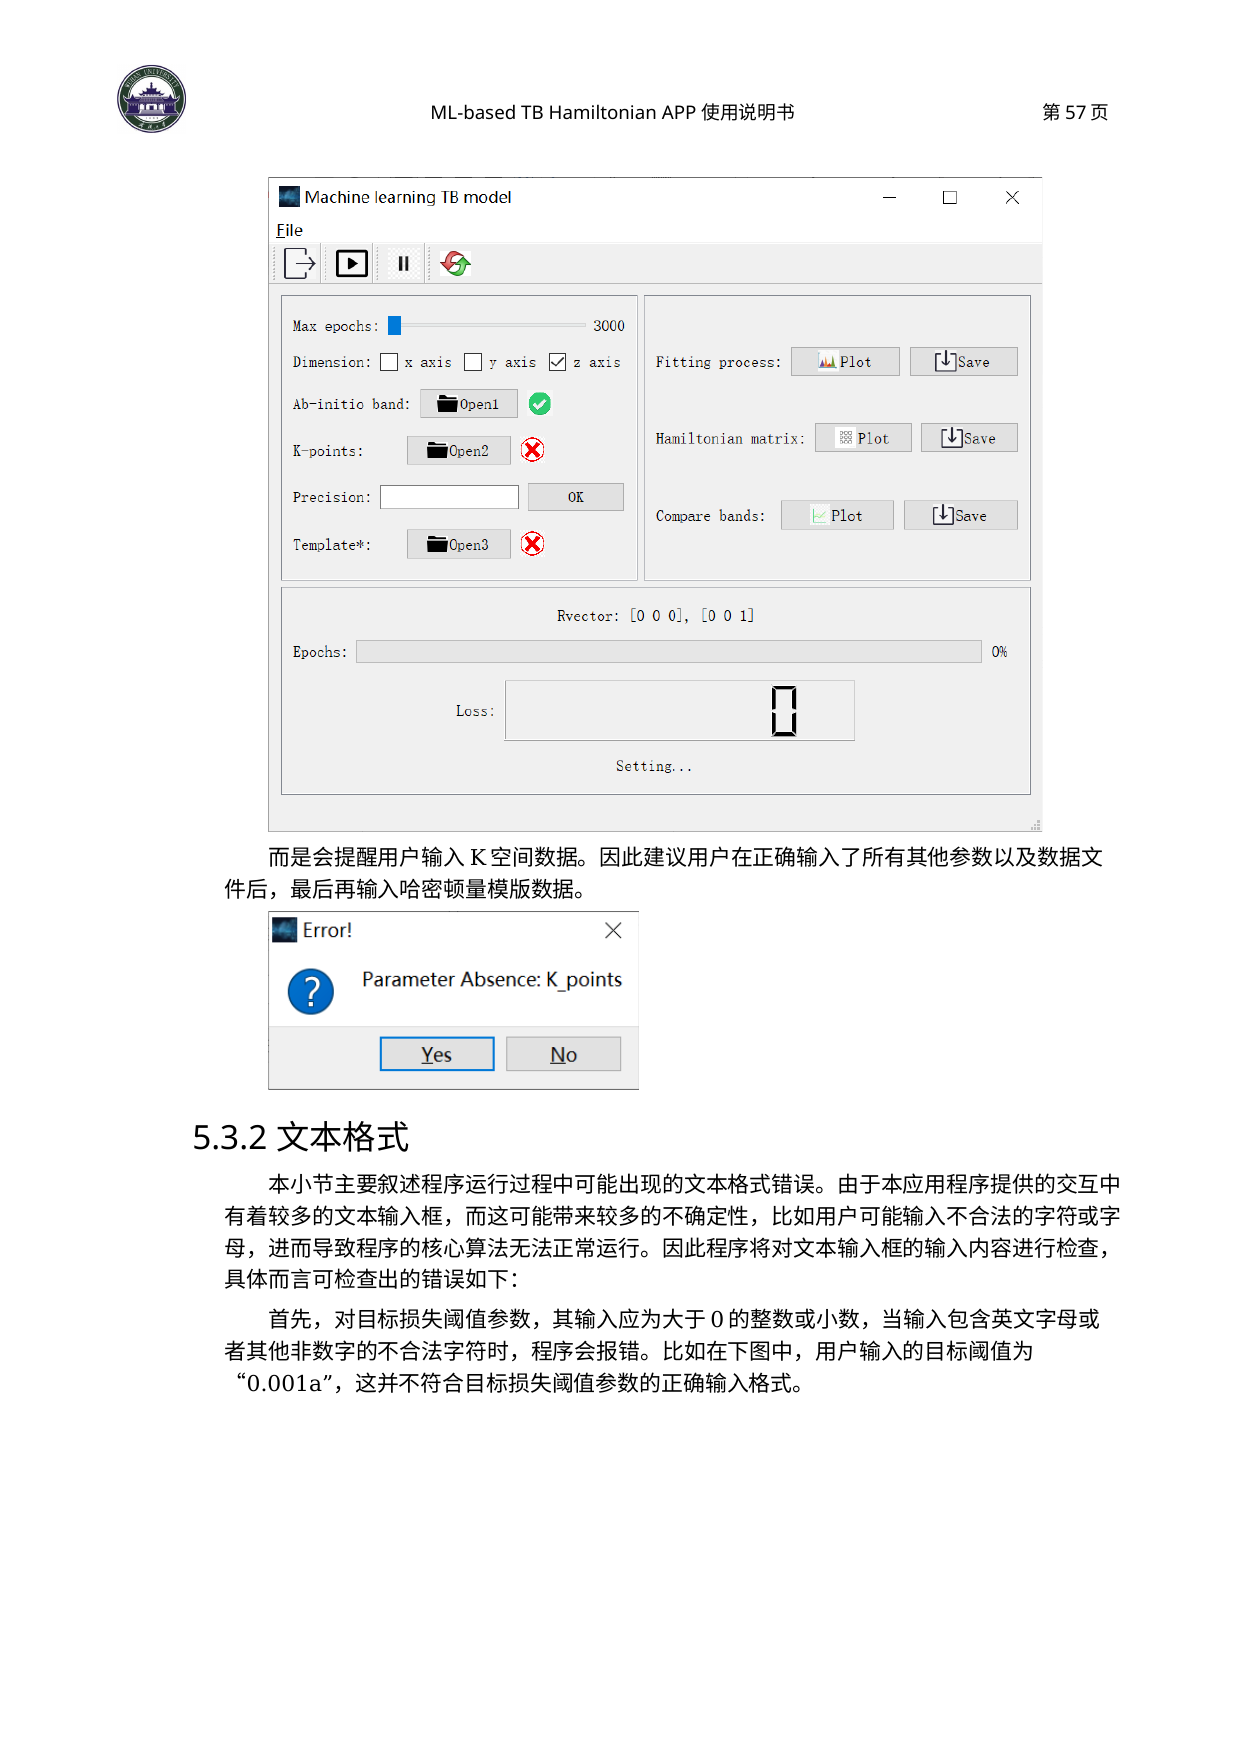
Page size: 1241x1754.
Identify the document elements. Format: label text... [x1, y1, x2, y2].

text 本小节主要叙述程序运行过程中可能出现的文本格式错误。由于本应用程序提供的交互中有着较多的文本输入框，而这可能带来较多的不确定性，比如用户可能输入不合法的字符或字母，进而导致程序的核心算法无法正常运行。因此程序将对文本输入框的输入内容进行检查，具体而言可检查出的错误如下： [224, 1167, 1122, 1294]
text 首先，对目标损失阈值参数，其输入应为大于0的整数或小数，当输入包含英文字母或者其他非数字的不合法字符时，程序会报错。比如在下图中，用户输入的目标阈值为“0.001a”，这并不符合目标损失阈值参数的正确输入格式。 [224, 1302, 1122, 1397]
picture [268, 911, 639, 1090]
picture [116, 64, 187, 134]
picture [268, 177, 1043, 832]
subtitle 文本格式 [192, 1111, 1122, 1159]
text 而是会提醒用户输入K空间数据。因此建议用户在正确输入了所有其他参数以及数据文件后，最后再输入哈密顿量模版数据。 [224, 840, 1122, 903]
